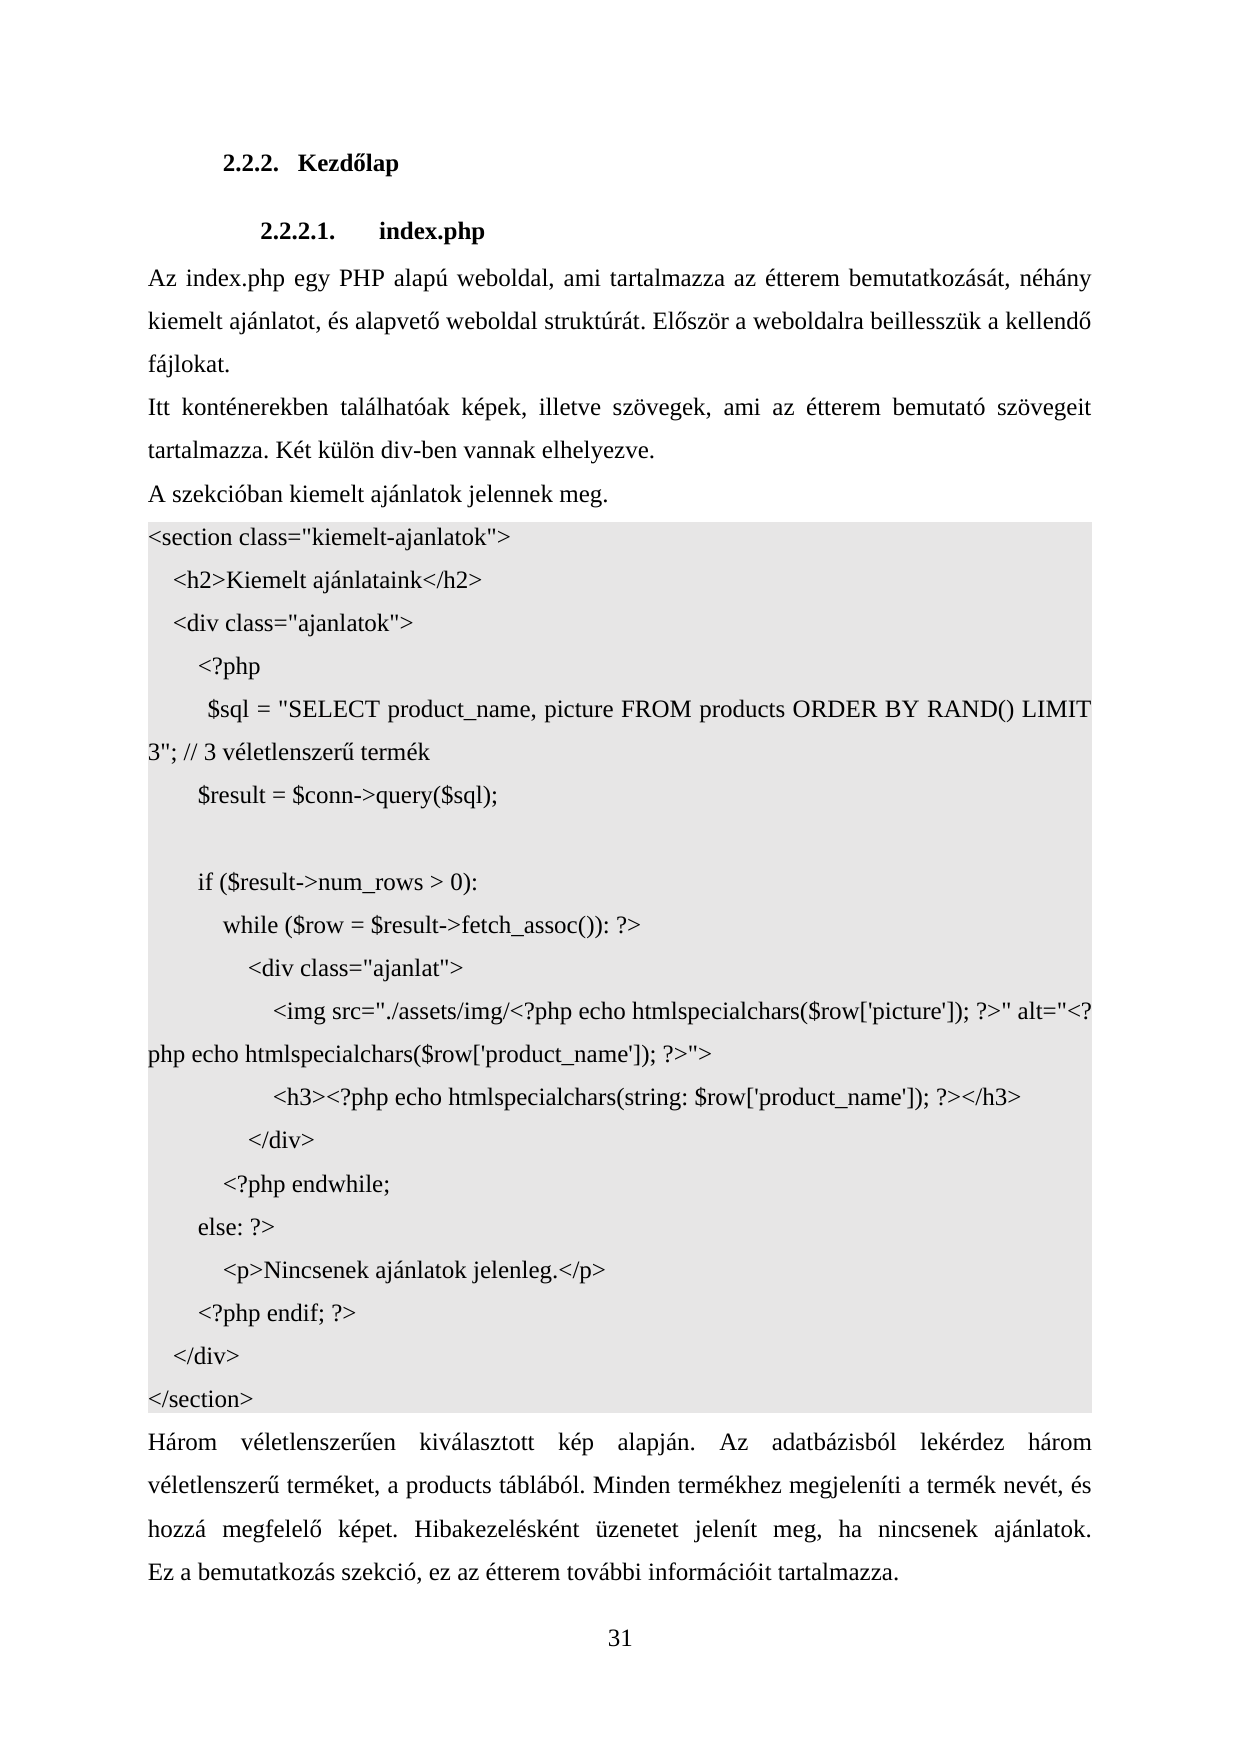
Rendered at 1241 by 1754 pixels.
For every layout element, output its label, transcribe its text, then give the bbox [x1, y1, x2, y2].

text </div> [148, 1341, 1092, 1370]
text <h2>Kiemelt ajánlataink</h2> [148, 565, 1092, 594]
text Három véletlenszerűen kiválasztott kép alapján. Az adatbázisból lekérdez három véletlenszerű terméket, a products táblából. Minden termékhez megjeleníti a termék nevét, és hozzá megfelelő képet. Hibakezelésként üzenetet jelenít meg, ha nincsenek ajánlatok. Ez a bemutatkozás szekció, ez az étterem további információit tartalmazza. [148, 1427, 1092, 1586]
text else: ?> [148, 1212, 1092, 1241]
text <h3><?php echo htmlspecialchars(string: $row['product_name']); ?></h3> [148, 1082, 1092, 1111]
text <p>Nincsenek ajánlatok jelenleg.</p> [148, 1255, 1092, 1284]
text <div class="ajanlatok"> [148, 608, 1092, 637]
text <?php [148, 651, 1092, 680]
subtitle Kezdőlap [223, 148, 1092, 176]
text A szekcióban kiemelt ajánlatok jelennek meg. [148, 479, 1092, 507]
text <?php endif; ?> [148, 1298, 1092, 1327]
text <section class="kiemelt-ajanlatok"> [148, 522, 1092, 551]
subtitle index.php [260, 216, 1092, 244]
text </div> [148, 1126, 1092, 1154]
text </section> [148, 1384, 1092, 1413]
text <?php endwhile; [148, 1169, 1092, 1197]
text <img src="./assets/img/<?php echo htmlspecialchars($row['picture']); ?>" alt="<?php echo htmlspecialchars($row['product_name']); ?>"> [148, 996, 1092, 1068]
text $result = $conn->query($sql); [148, 781, 1092, 809]
text <div class="ajanlat"> [148, 953, 1092, 982]
text $sql = "SELECT product_name, picture FROM products ORDER BY RAND() LIMIT 3"; // 3 véletlenszerű termék [148, 694, 1092, 766]
text Az index.php egy PHP alapú weboldal, ami tartalmazza az étterem bemutatkozását, néhány kiemelt ajánlatot, és alapvető weboldal struktúrát. Először a weboldalra beillesszük a kellendő fájlokat. [148, 263, 1092, 378]
text Itt konténerekben találhatóak képek, illetve szövegek, ami az étterem bemutató szövegeit tartalmazza. Két külön div-ben vannak elhelyezve. [148, 392, 1092, 464]
text while ($row = $result->fetch_assoc()): ?> [148, 910, 1092, 939]
text if ($result->num_rows > 0): [148, 867, 1092, 896]
